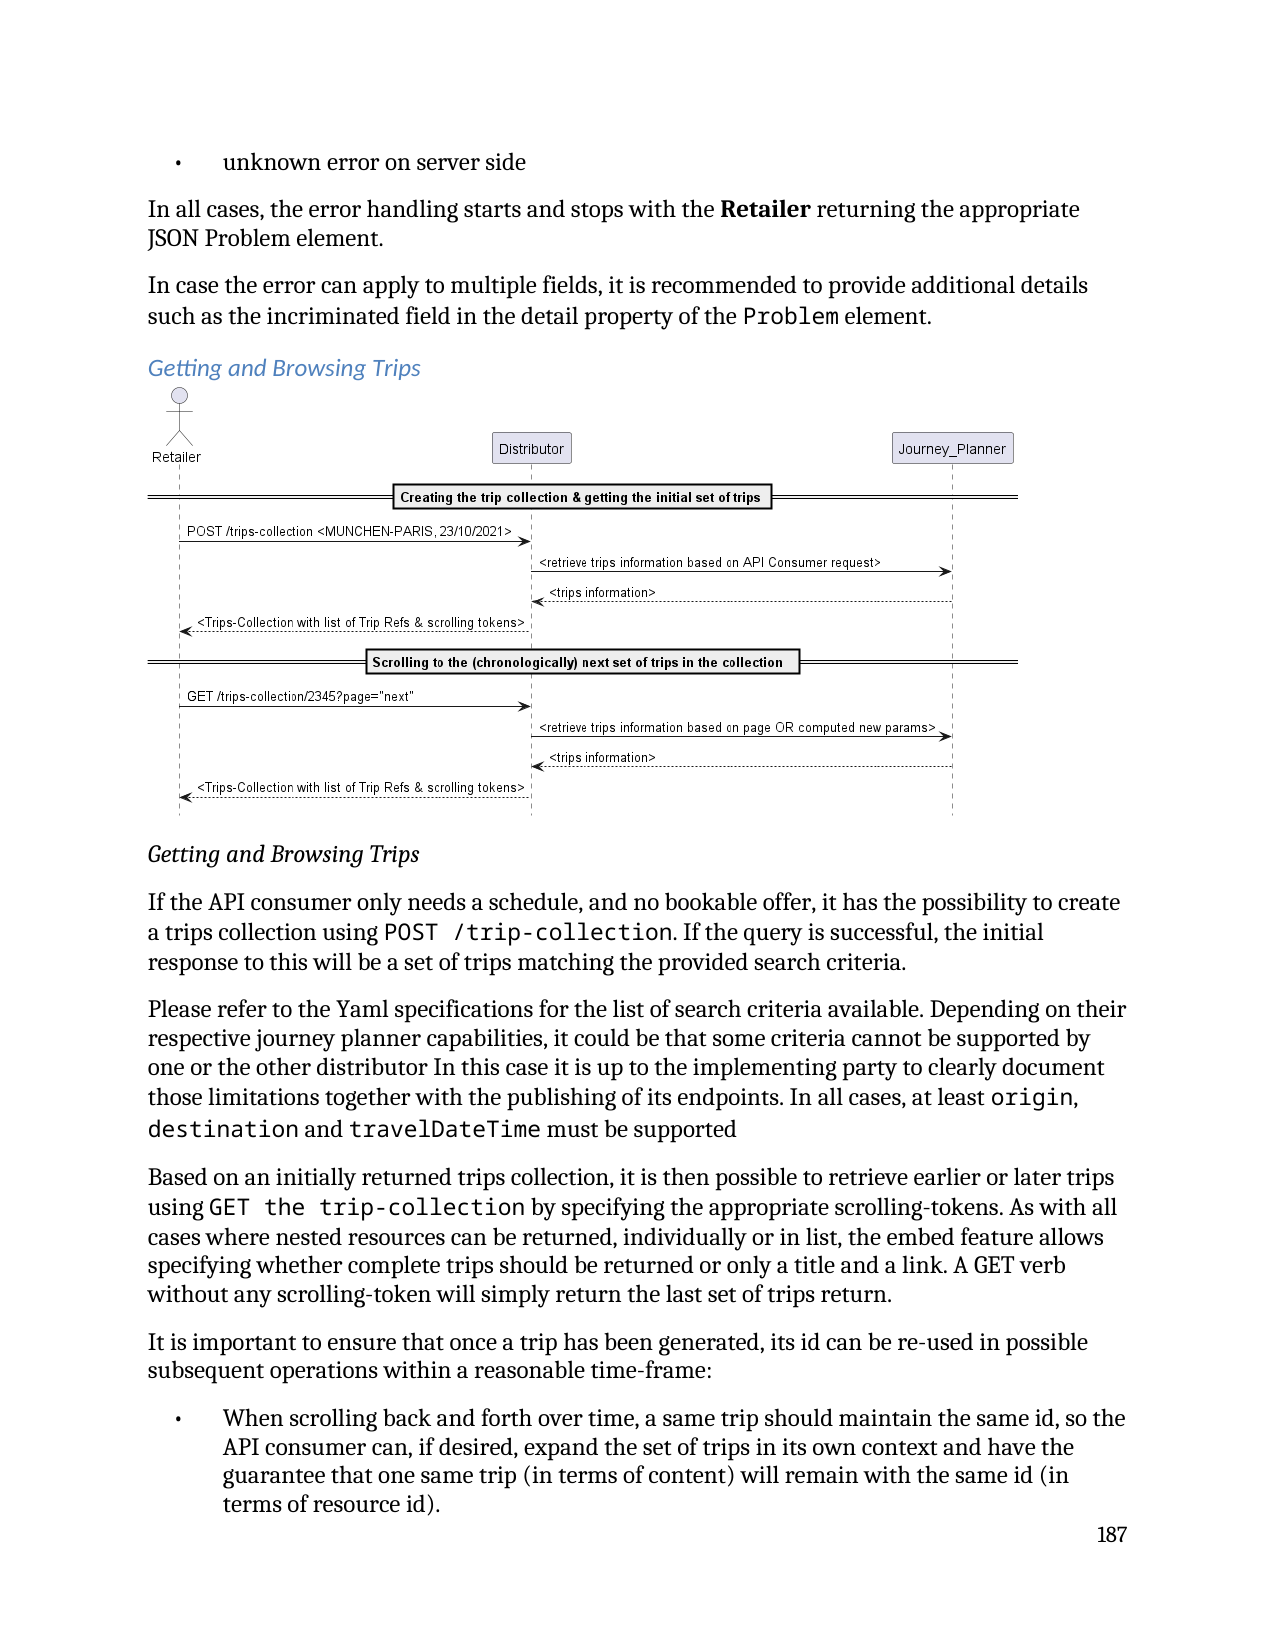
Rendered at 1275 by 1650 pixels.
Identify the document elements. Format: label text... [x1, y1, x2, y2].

text In case the error can apply to multiple fields, it is recommended to provide additional details such as the incriminated field in the detail property of the Problem element. [148, 271, 1127, 331]
text Getting and Browsing Trips [148, 840, 1127, 869]
text Please refer to the Yaml specifications for the list of search criteria available. Depending on their respective journey planner capabilities, it could be that some criteria cannot be supported by one or the other distributor In this case it is up to the implementing party to clearly document those limitations together with the publishing of its endpoints. In all cases, at least origin, destination and travelDateTime must be supported [148, 995, 1127, 1144]
list unknown error on server side [173, 148, 1127, 176]
text In all cases, the error handling starts and stops with the Retailer returning the appropriate JSON Problem element. [148, 195, 1127, 253]
list When scrolling back and forth over time, a same trip should maintain the same id, so the API consumer can, if desired, expand the set of trips in its own context and have the guarantee that one same trip (in terms of content) will remain with the same id (in terms of resource id). [173, 1404, 1127, 1519]
text If the API consumer only needs a schedule, and no bookable offer, it has the possibility to create a trips collection using POST /trip-collection. If the query is successful, the initial response to this will be a set of trips matching the provided search criteria. [148, 888, 1127, 976]
text Based on an initially returned trips collection, it is then possible to retrieve earlier or later trips using GET the trip-collection by specifying the appropriate scrolling-tokens. As with all cases where nested resources can be returned, individually or in list, the embed feature allows specifying whether complete trips should be returned or only a title and a link. A GET verb without any scrolling-token will simply return the last set of trips return. [148, 1163, 1127, 1309]
picture [147, 382, 1023, 820]
subtitle Getting and Browsing Trips [148, 352, 1127, 383]
text It is important to ensure that once a trip has been generated, its id can be re-used in possible subsequent operations within a reasonable time-frame: [148, 1328, 1127, 1385]
